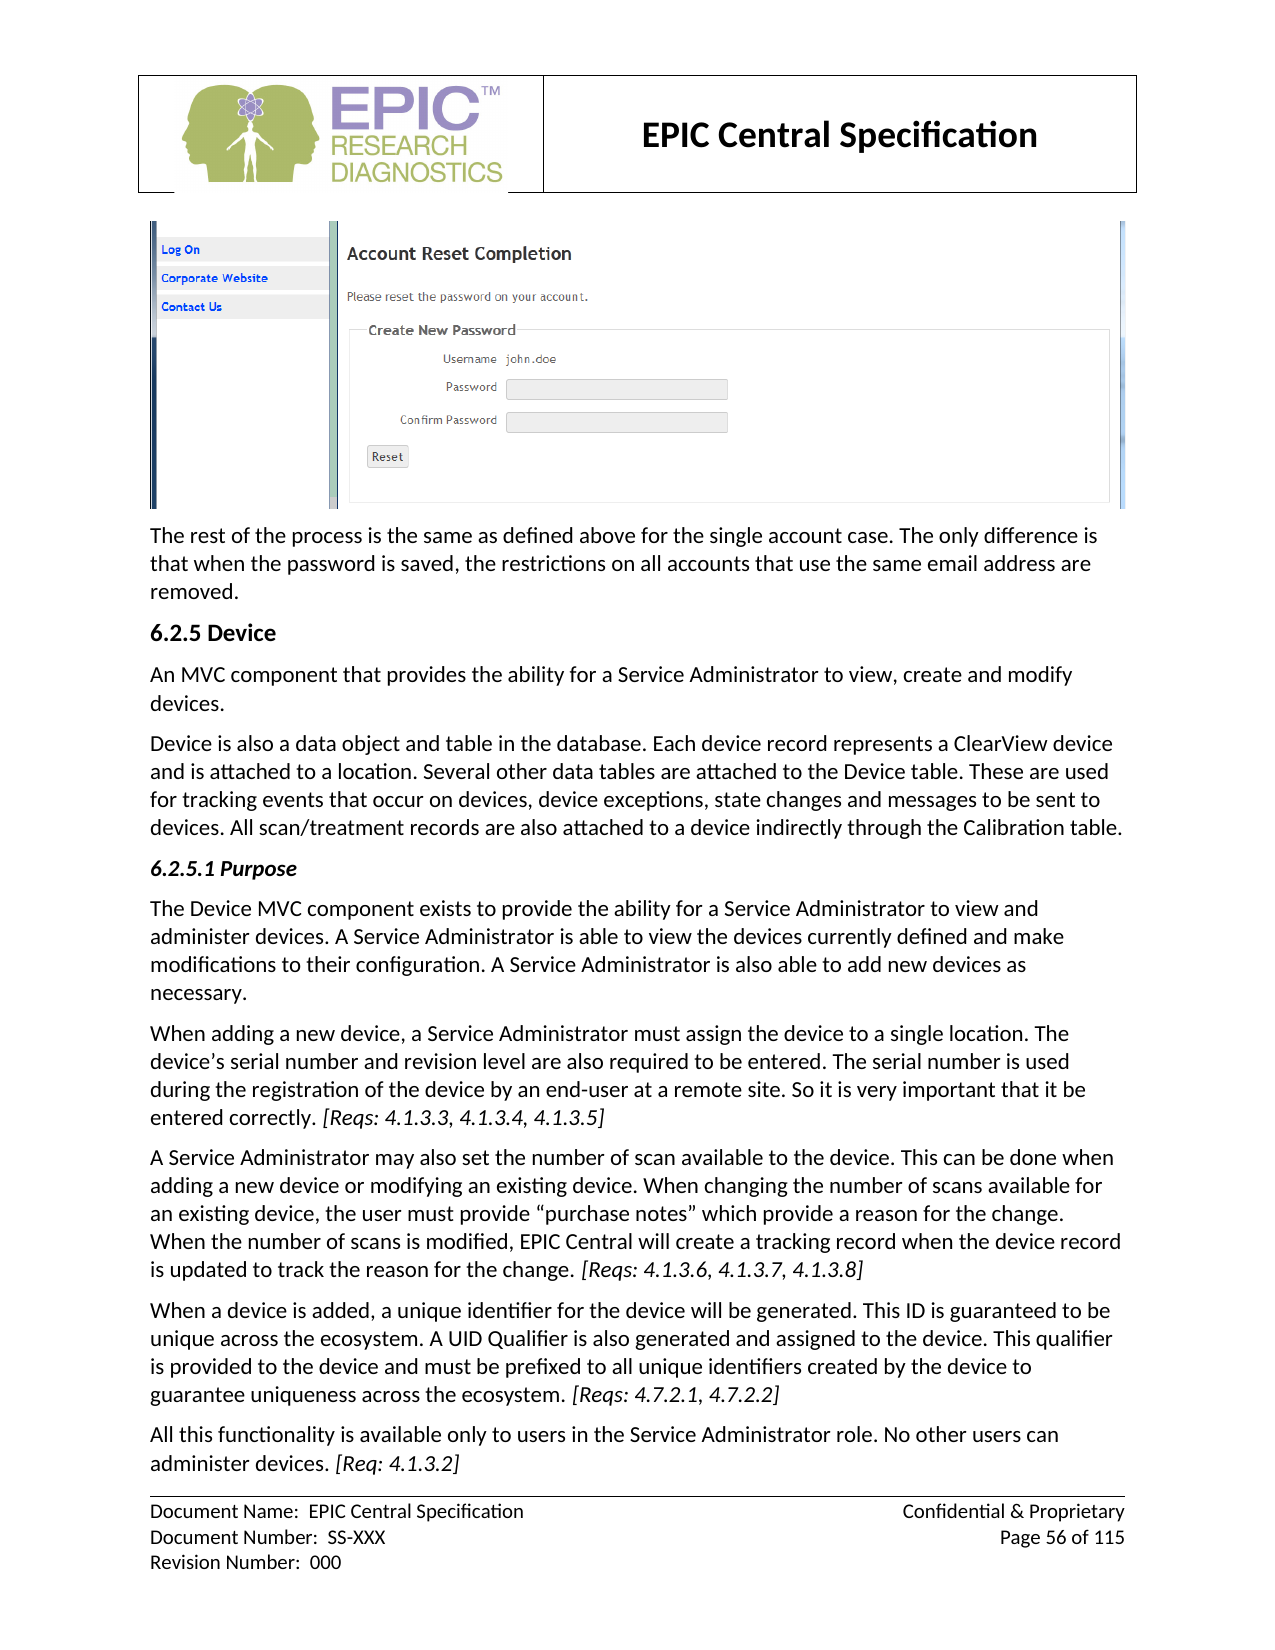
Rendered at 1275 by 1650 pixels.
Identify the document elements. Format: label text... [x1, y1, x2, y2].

picture [174, 76, 509, 193]
text All this functionality is available only to users in the Service Administrator role. No other users can administer devices. [Req: 4.1.3.2] [150, 1421, 1125, 1477]
text The rest of the process is the same as defined above for the single account case. The only difference is that when the password is saved, the restrictions on all accounts that use the same email address are removed. [150, 521, 1125, 605]
text A Service Administrator may also set the number of scan available to the device. This can be done when adding a new device or modifying an existing device. When changing the number of scans available for an existing device, the user must provide “purchase notes” which provide a reason for the change. When the number of scans is modified, EPIC Central will create a tracking record when the device record is updated to track the reason for the change. [Reqs: 4.1.3.6, 4.1.3.7, 4.1.3.8] [150, 1143, 1125, 1283]
text Device is also a data object and table in the database. Each device record represents a ClearView device and is attached to a location. Several other data tables are attached to the Device table. These are used for tracking events that occur on devices, device exceptions, state changes and messages to be sent to devices. All scan/treatment records are also attached to a device indirectly through the Calibration table. [150, 729, 1125, 841]
text When adding a new device, a Service Administrator must assign the device to a single location. The device’s serial number and revision level are also required to be entered. The serial number is used during the registration of the device by an end-user at a remote site. So it is very important that it be entered correctly. [Reqs: 4.1.3.3, 4.1.3.4, 4.1.3.5] [150, 1019, 1125, 1131]
text The Device MVC component exists to provide the ability for a Service Administrator to view and administer devices. A Service Administrator is able to view the devices currently defined and make modifications to their configuration. A Service Administrator is also able to add new devices as necessary. [150, 894, 1125, 1006]
subtitle Device [150, 618, 1125, 648]
picture [150, 221, 1125, 509]
subtitle Purpose [150, 854, 1125, 882]
text When a device is added, a unique identifier for the device will be generated. This ID is guaranteed to be unique across the ecosystem. A UID Qualifier is also generated and assigned to the device. This qualifier is provided to the device and must be prefixed to all unique identifiers created by the device to guarantee uniqueness across the ecosystem. [Reqs: 4.7.2.1, 4.7.2.2] [150, 1296, 1125, 1408]
text An MVC component that provides the ability for a Service Administrator to view, create and modify devices. [150, 661, 1125, 717]
